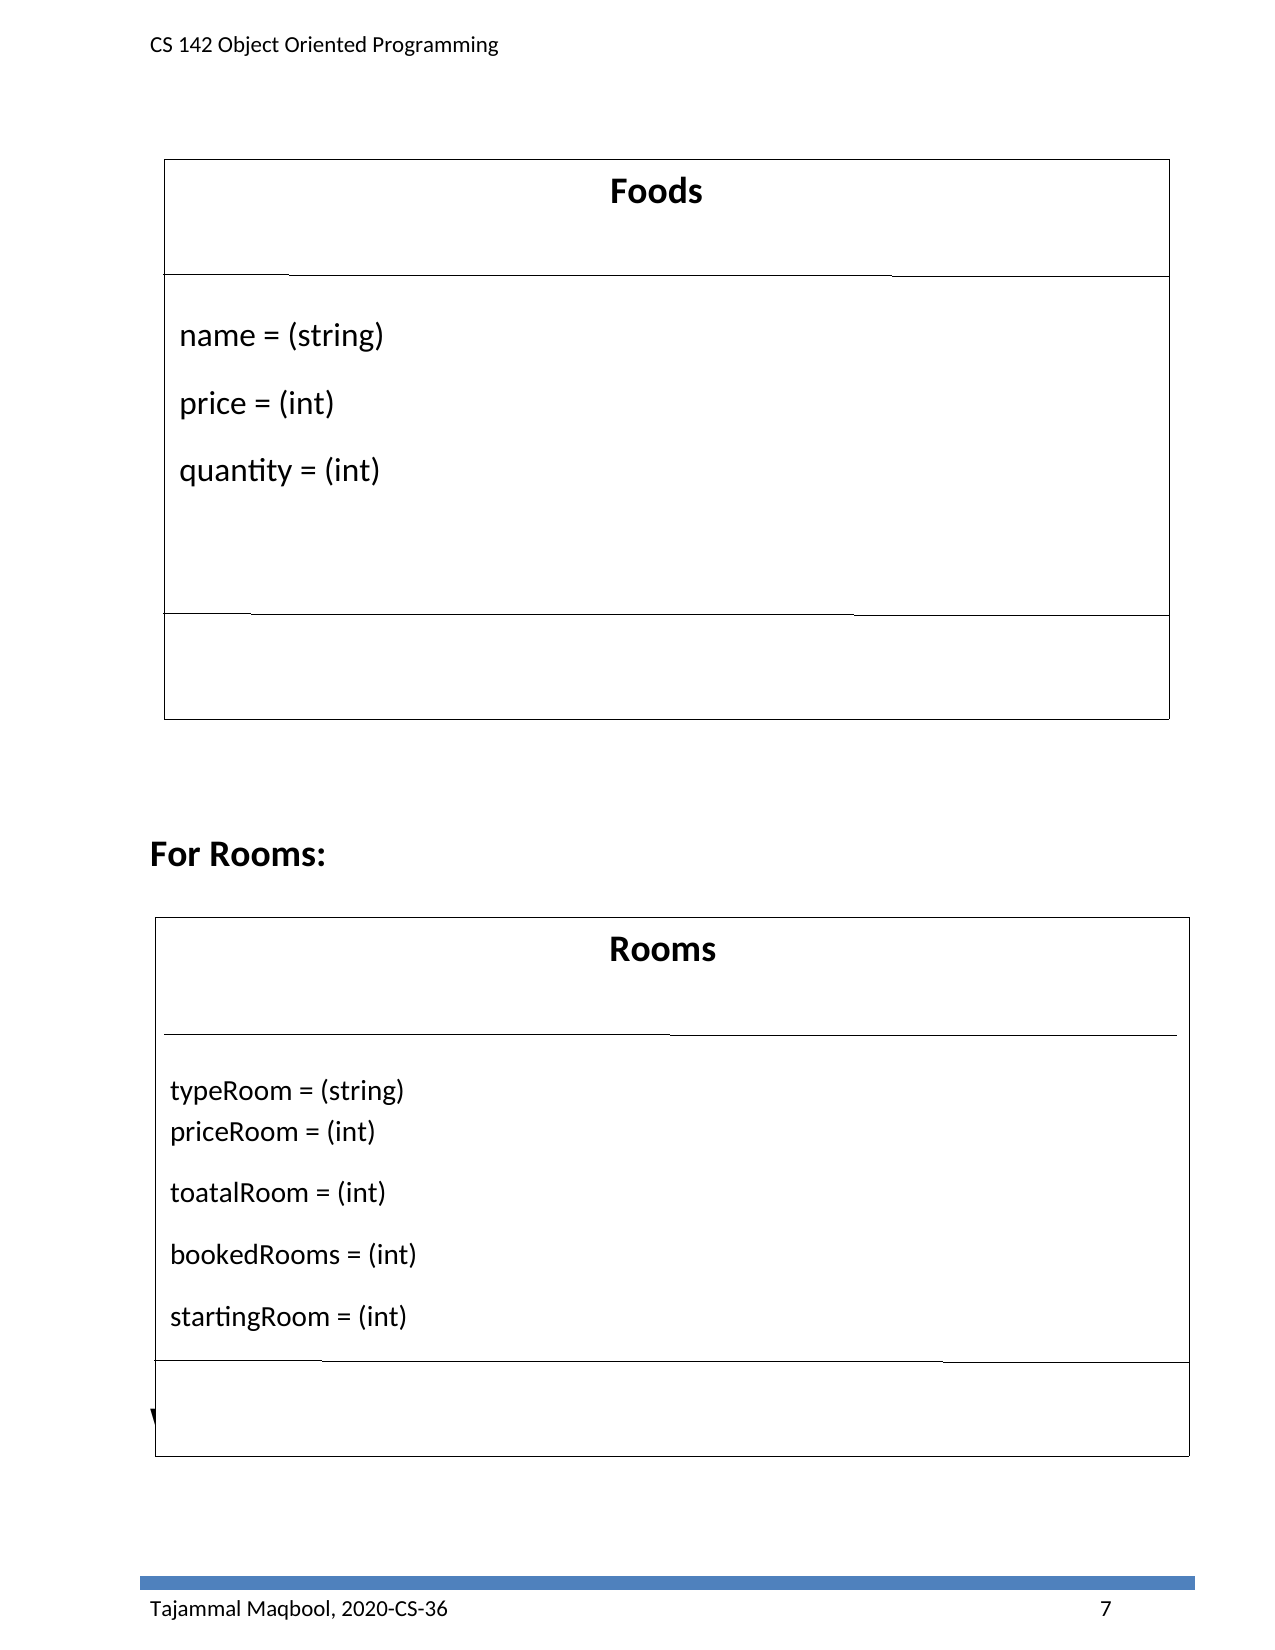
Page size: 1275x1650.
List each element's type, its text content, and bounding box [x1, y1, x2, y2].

text For Rooms: [150, 829, 1125, 875]
